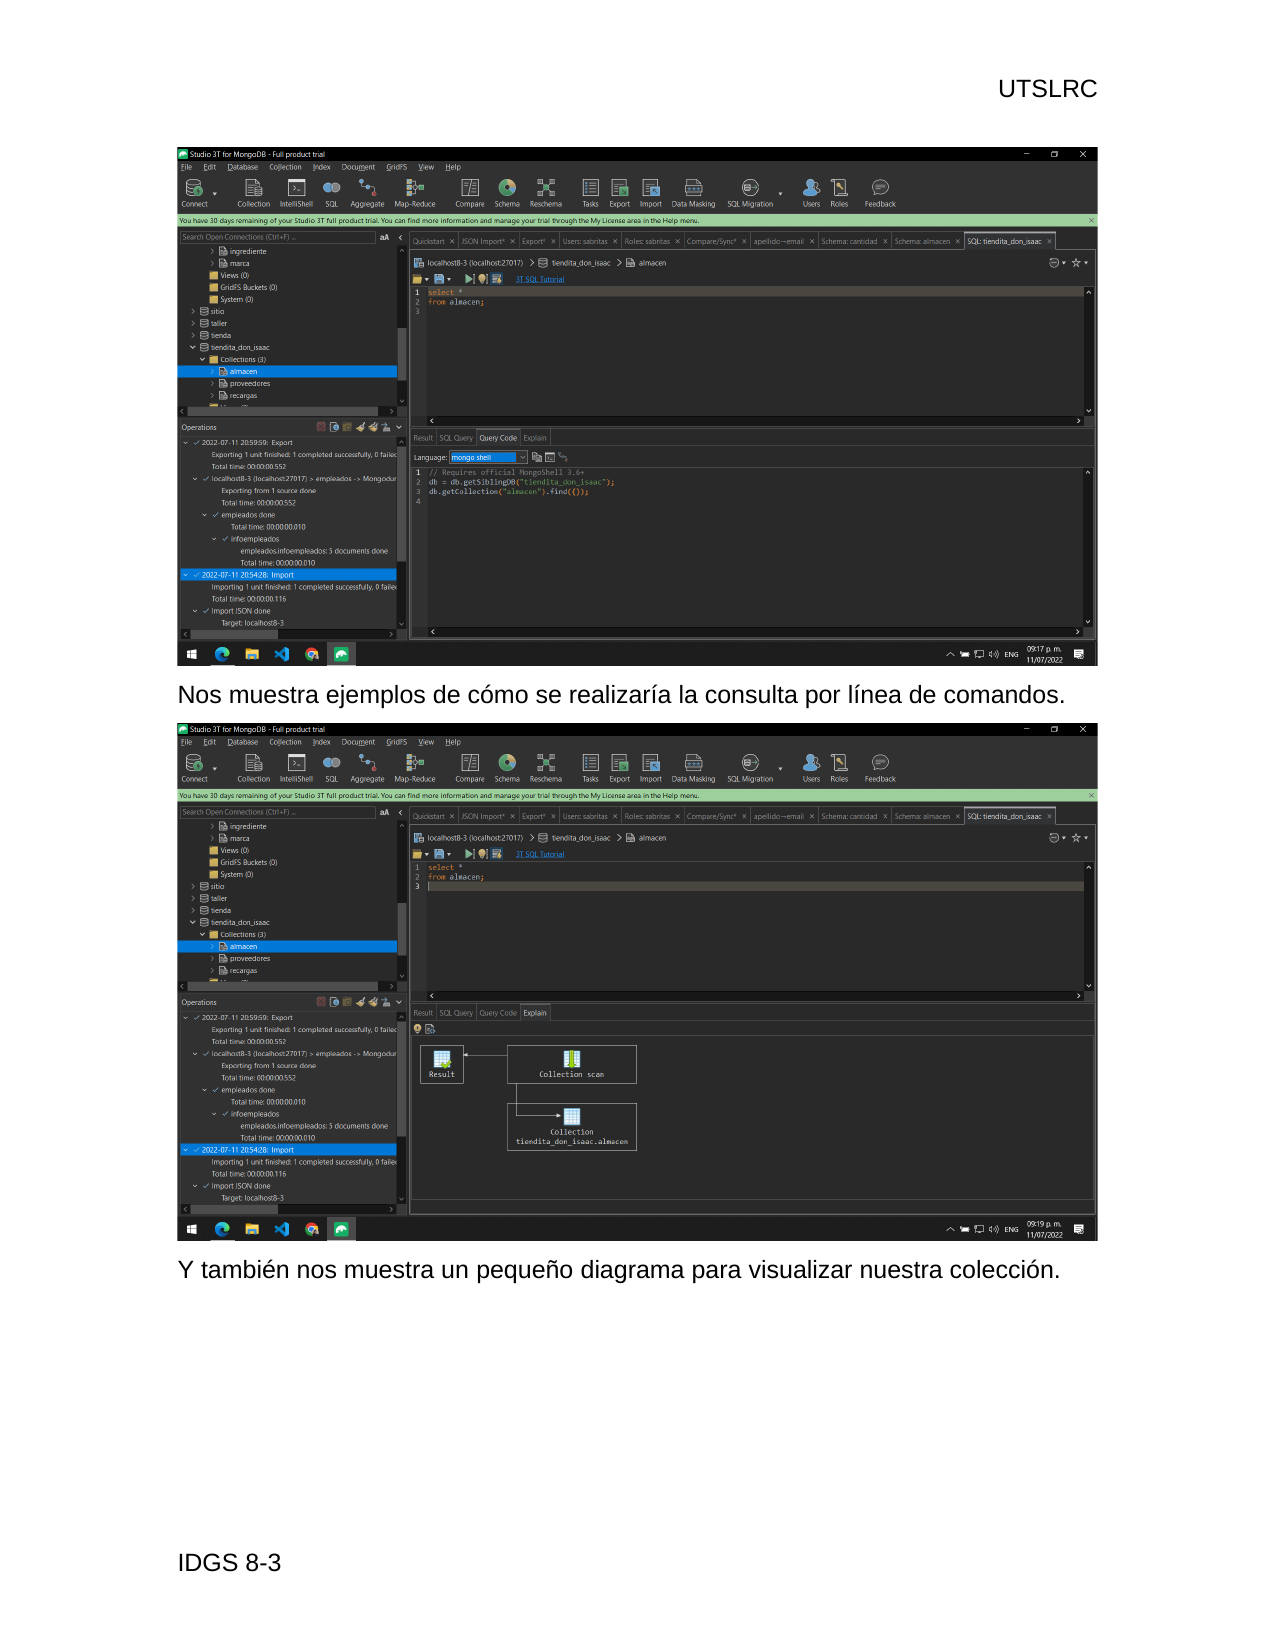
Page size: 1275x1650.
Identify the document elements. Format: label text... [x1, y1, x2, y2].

picture [177, 723, 1098, 1241]
text Damos click en el apartado de SQL y podremos utilizar lenguaje SQL y realizar consultas a nuestras base de datos en MongoDB como si se tratara de base de datos relacionales. Nos muestra ejemplos de cómo se realizaría la consulta por línea de comandos. [177, 666, 1098, 723]
text Y también nos muestra un pequeño diagrama para visualizar nuestra colección. [177, 1255, 1098, 1284]
picture [177, 147, 1098, 666]
